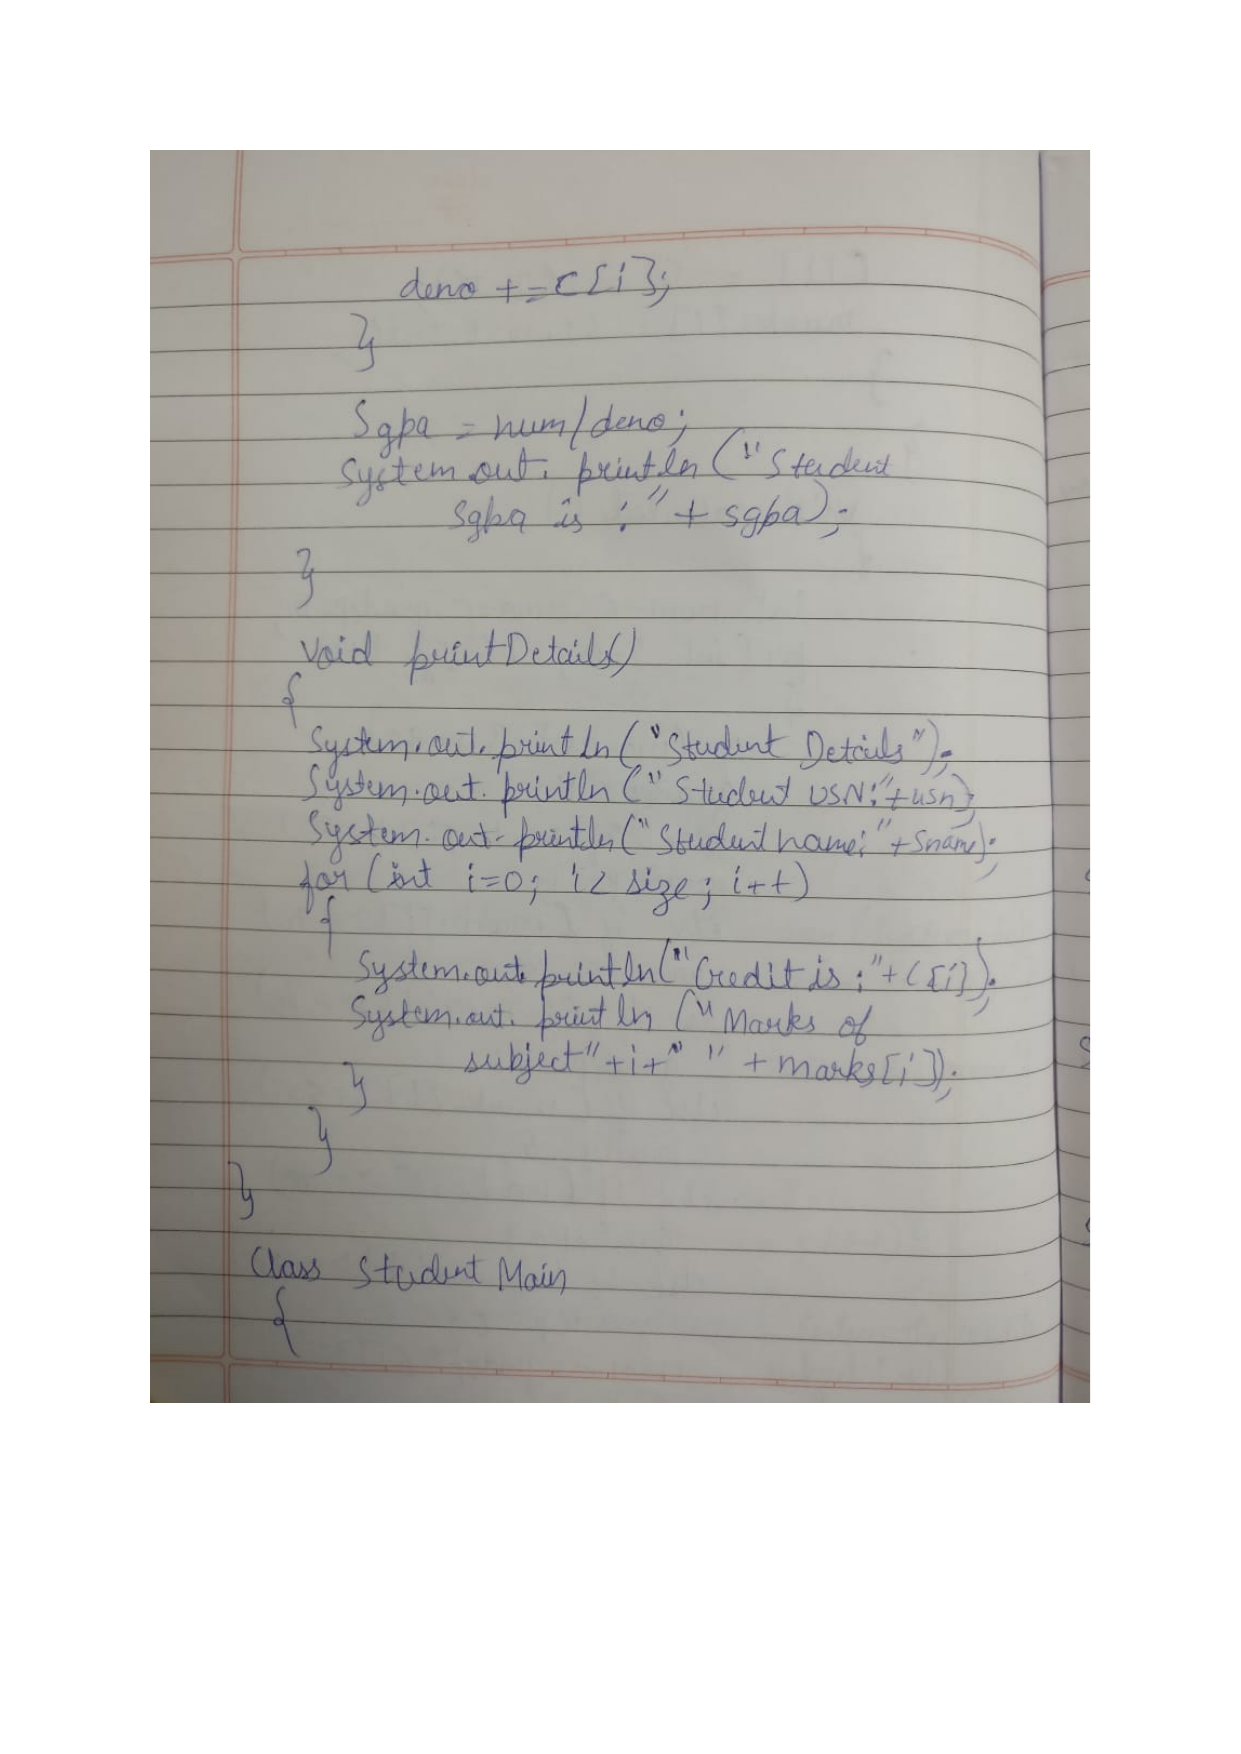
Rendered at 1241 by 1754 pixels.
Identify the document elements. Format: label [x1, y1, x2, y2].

picture [150, 150, 1091, 1403]
